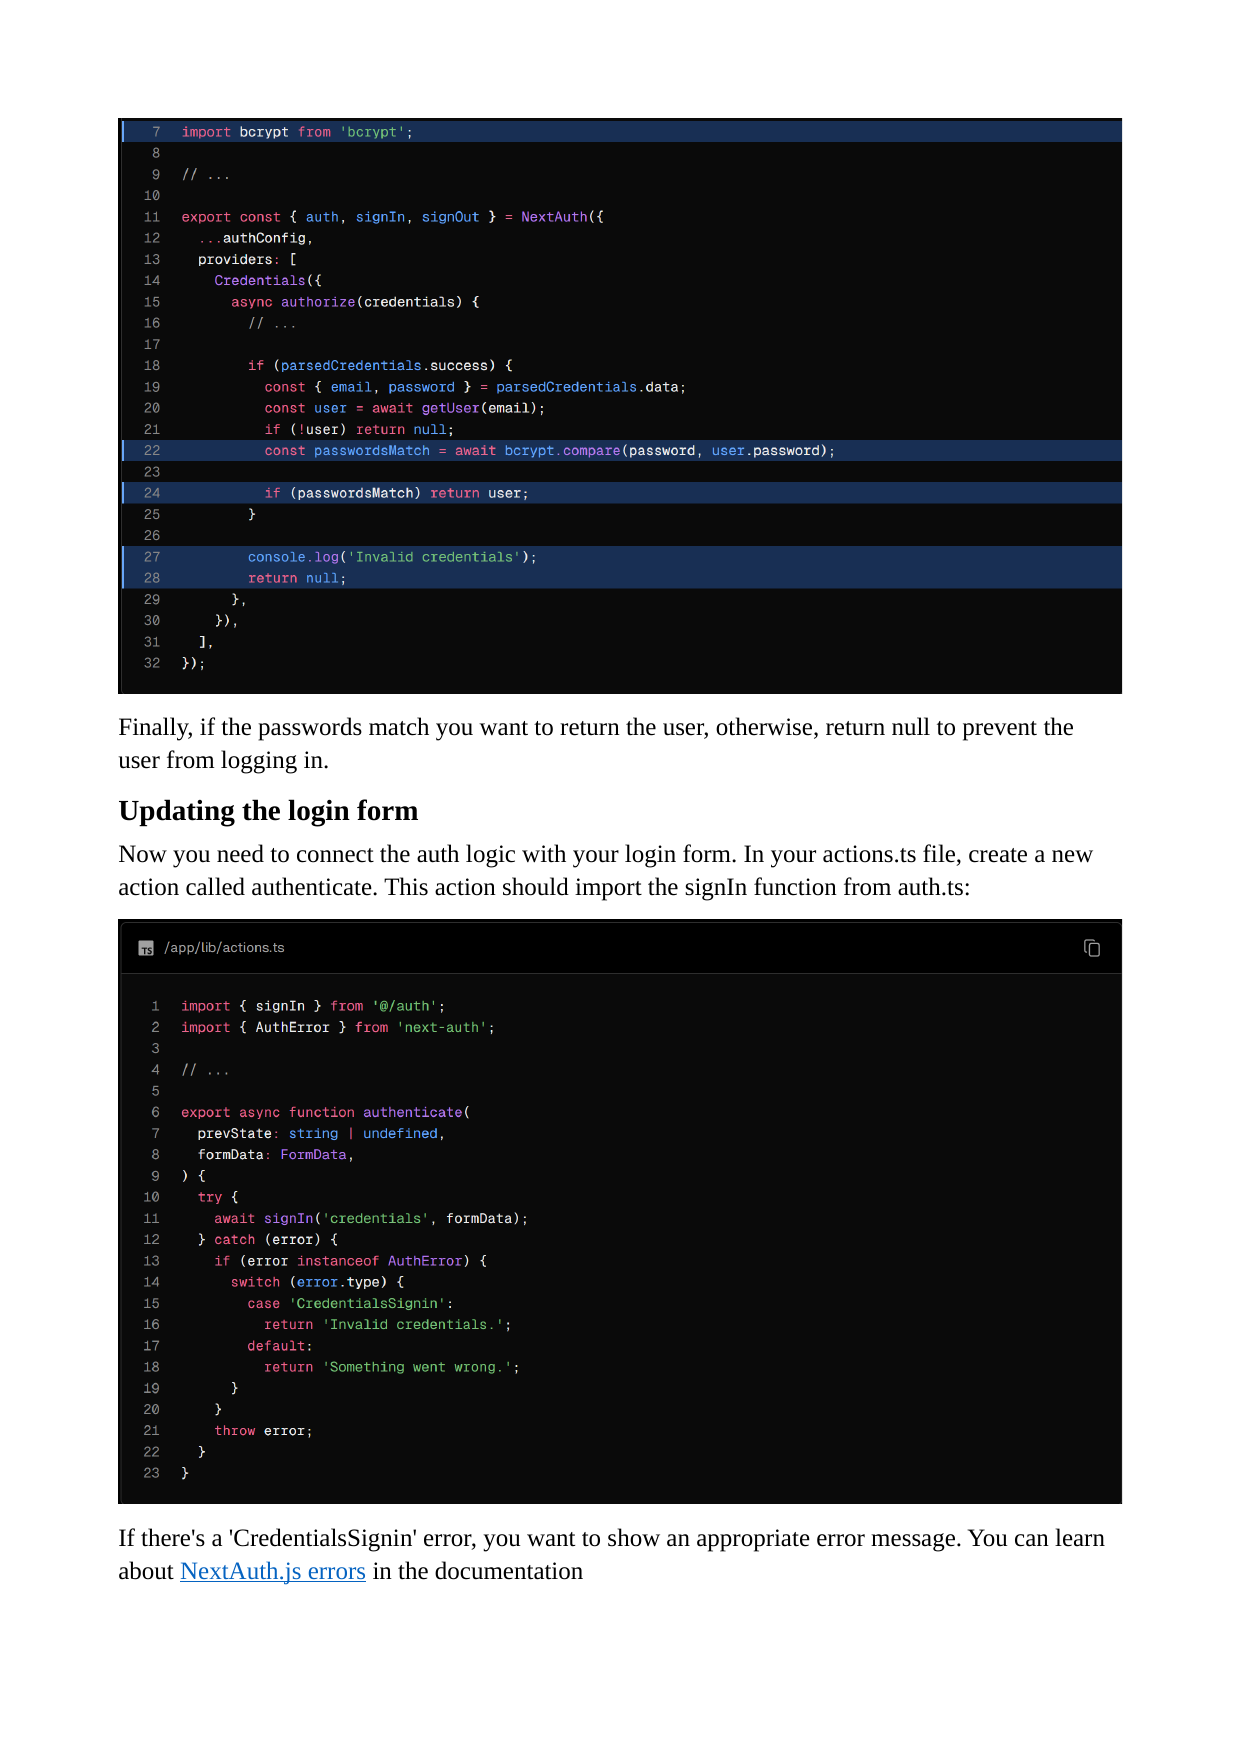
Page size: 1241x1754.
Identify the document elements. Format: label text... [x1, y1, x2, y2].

text Finally, if the passwords match you want to return the user, otherwise, return null to prevent the user from logging in. [118, 712, 1122, 774]
picture [118, 118, 1123, 694]
text If there's a 'CredentialsSignin' error, you want to show an appropriate error message. You can learn about NextAuth.js errors in the documentation [118, 1523, 1122, 1584]
subtitle Updating the login form [118, 793, 1122, 826]
text Now you need to connect the auth logic with your login form. In your actions.ts file, create a new action called authenticate. This action should import the signIn function from auth.ts: [118, 839, 1122, 901]
picture [118, 919, 1123, 1504]
